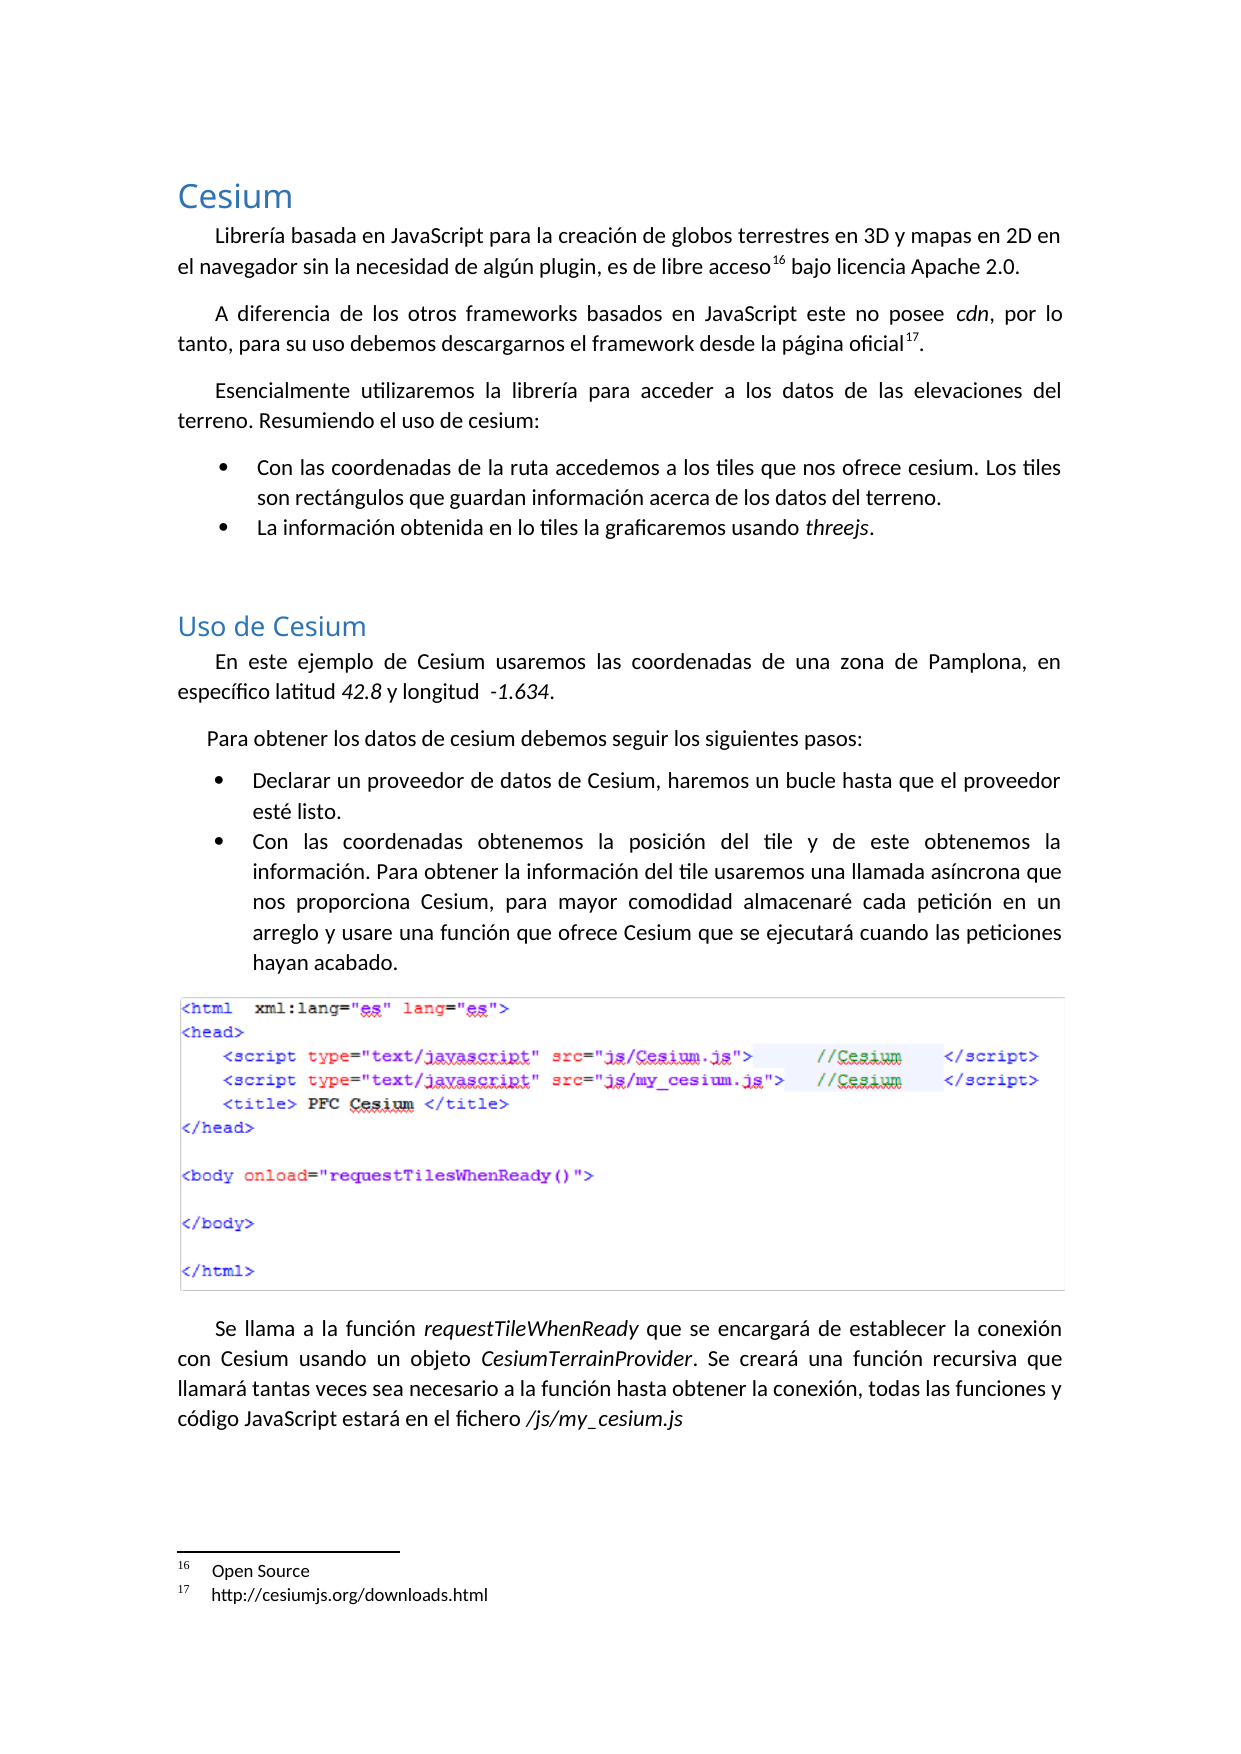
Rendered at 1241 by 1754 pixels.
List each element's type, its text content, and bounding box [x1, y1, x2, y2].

text Para obtener los datos de cesium debemos seguir los siguientes pasos: [207, 724, 1063, 752]
text Se llama a la función requestTileWhenReady que se encargará de establecer la conexión con Cesium usando un objeto CesiumTerrainProvider. Se creará una función recursiva que llamará tantas veces sea necesario a la función hasta obtener la conexión, todas las funciones y código JavaScript estará en el fichero /js/my_cesium.js [177, 1314, 1063, 1432]
list Con las coordenadas obtenemos la posición del tile y de este obtenemos la información. Para obtener la información del tile usaremos una llamada asíncrona que nos proporciona Cesium, para mayor comodidad almacenaré cada petición en un arreglo y usare una función que ofrece Cesium que se ejecutará cuando las peticiones hayan acabado. [215, 827, 1063, 976]
text A diferencia de los otros frameworks basados en JavaScript este no posee cdn, por lo tanto, para su uso debemos descargarnos el framework desde la página oficial. [177, 299, 1063, 357]
list Con las coordenadas de la ruta accedemos a los tiles que nos ofrece cesium. Los tiles son rectángulos que guardan información acerca de los datos del terreno. [219, 453, 1063, 511]
subtitle Cesium [177, 173, 1063, 218]
text Esencialmente utilizaremos la librería para acceder a los datos de las elevaciones del terreno. Resumiendo el uso de cesium: [177, 376, 1063, 434]
text Librería basada en JavaScript para la creación de globos terrestres en 3D y mapas en 2D en el navegador sin la necesidad de algún plugin, es de libre acceso bajo licencia Apache 2.0. [177, 222, 1063, 280]
list La información obtenida en lo tiles la graficaremos usando threejs. [219, 513, 1063, 541]
text En este ejemplo de Cesium usaremos las coordenadas de una zona de Pamplona, en específico latitud 42.8 y longitud -1.634. [177, 647, 1063, 705]
list Declarar un proveedor de datos de Cesium, haremos un bucle hasta que el proveedor esté listo. [215, 767, 1063, 825]
subtitle Uso de Cesium [177, 607, 1063, 644]
picture [185, 1002, 1063, 1288]
